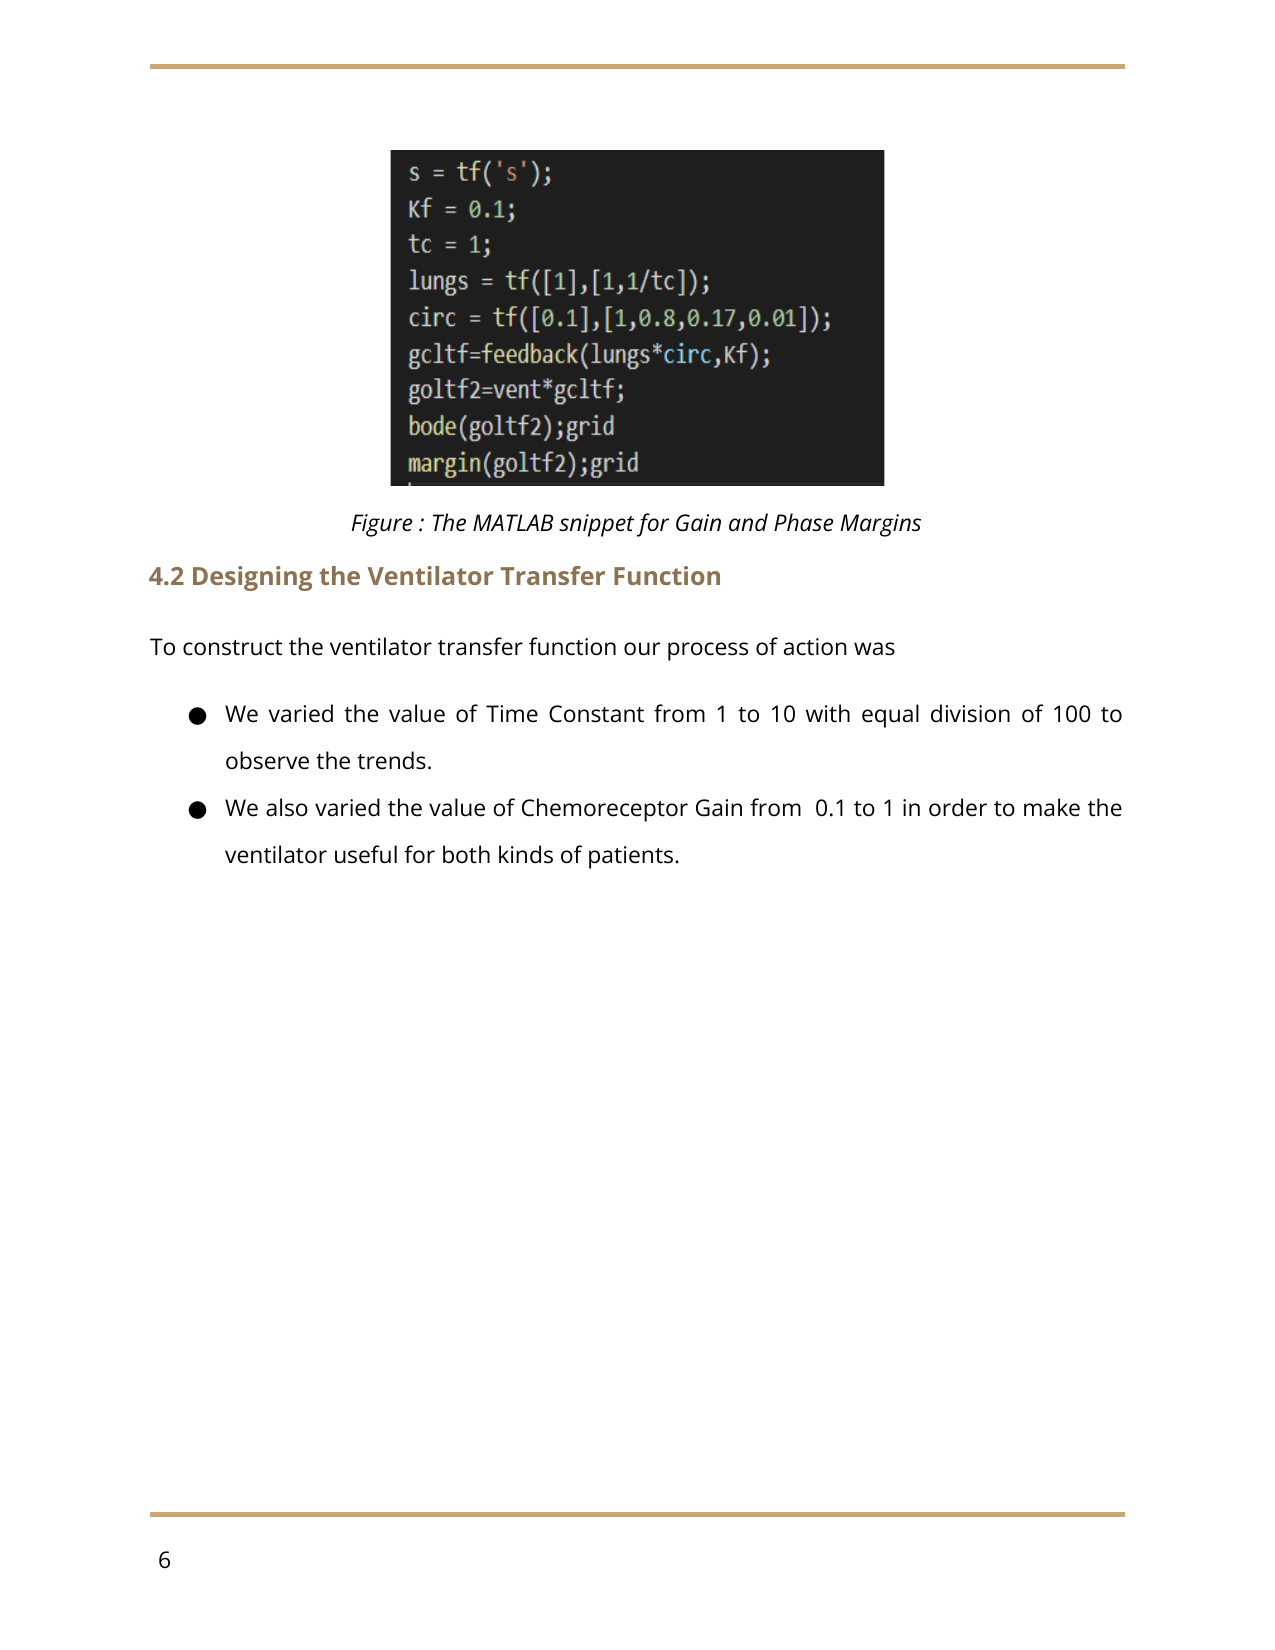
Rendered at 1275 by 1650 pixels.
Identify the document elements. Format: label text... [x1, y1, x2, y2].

picture [390, 150, 885, 486]
text Figure : The MATLAB snippet for Gain and Phase Margins [150, 507, 1125, 538]
subtitle 4.2 Designing the Ventilator Transfer Function [148, 559, 1125, 593]
picture [150, 64, 1125, 69]
picture [150, 1512, 1125, 1517]
text To construct the ventilator transfer function our process of action was [150, 631, 1125, 662]
list We varied the value of Time Constant from 1 to 10 with equal division of 100 to observe the trends. [187, 698, 1125, 777]
list We also varied the value of Chemoreceptor Gain from 0.1 to 1 in order to make the ventilator useful for both kinds of patients. [187, 792, 1125, 870]
